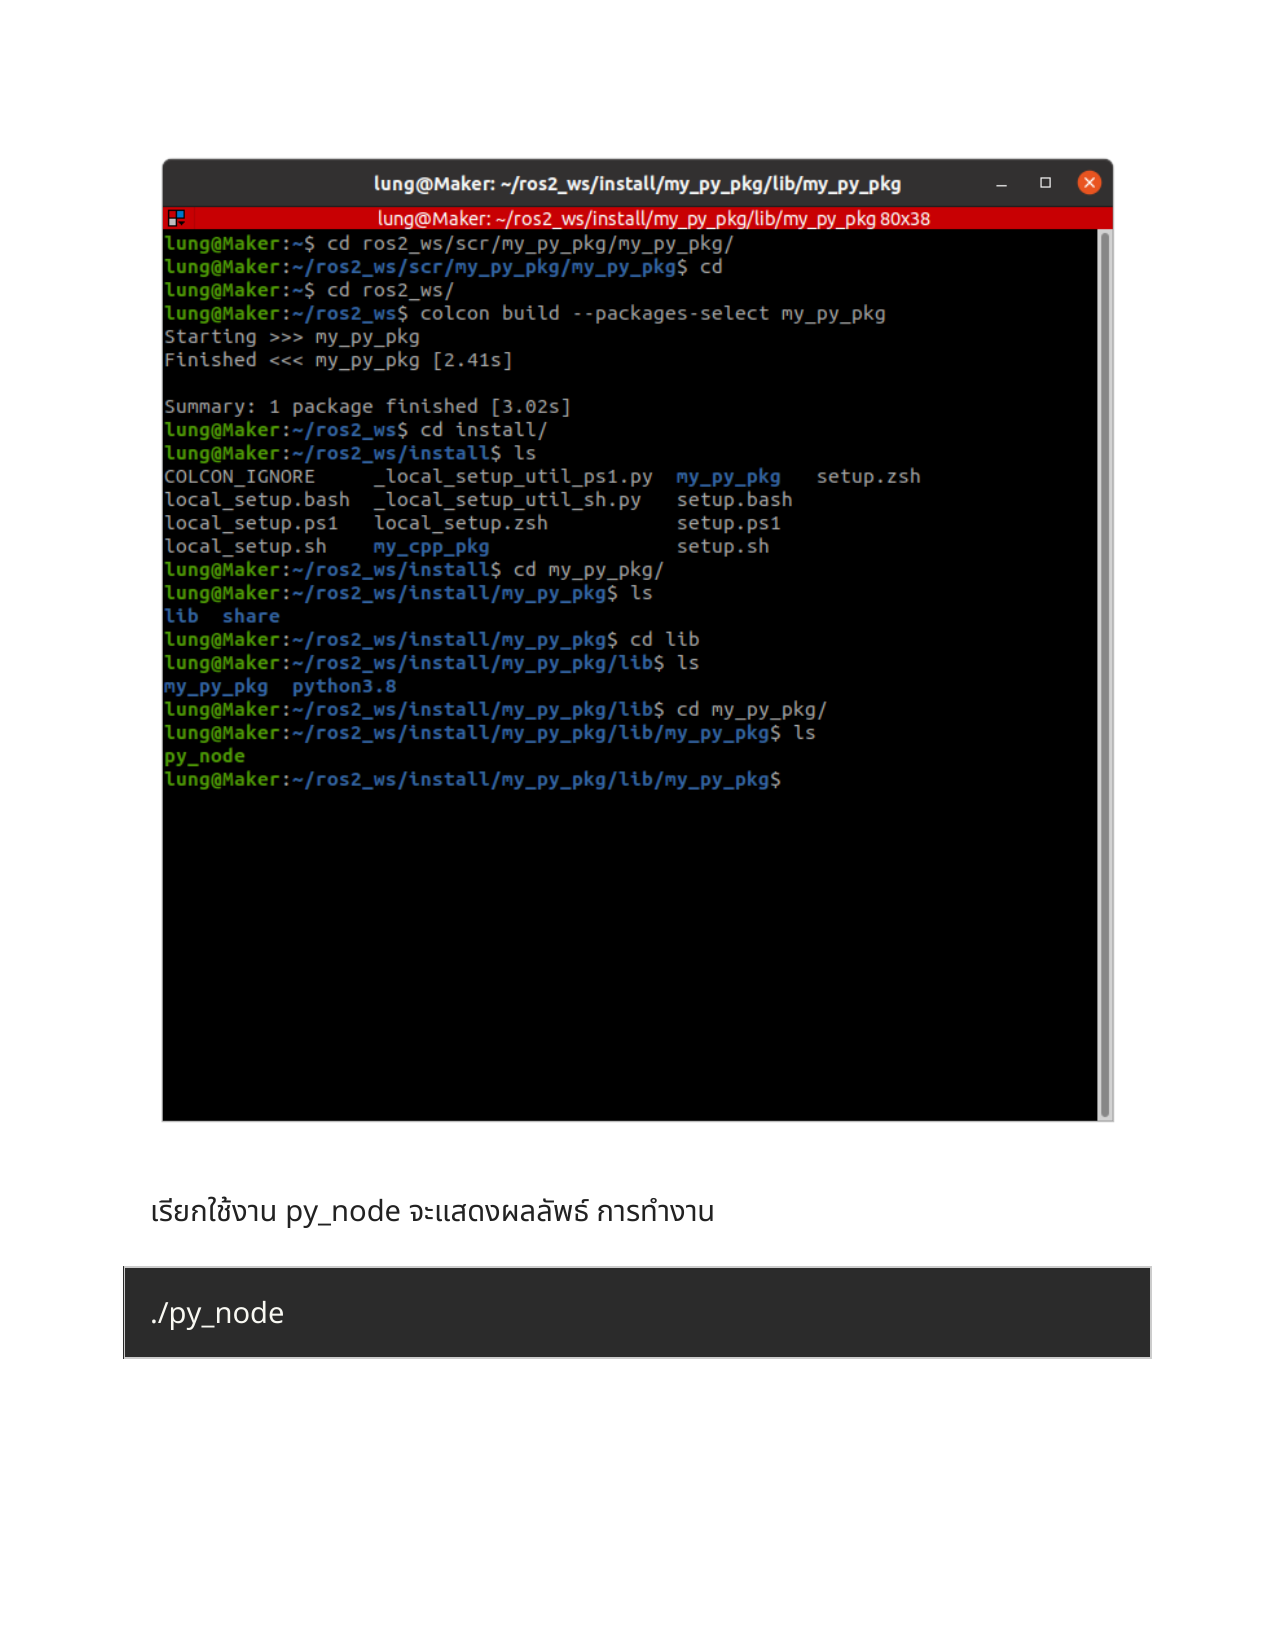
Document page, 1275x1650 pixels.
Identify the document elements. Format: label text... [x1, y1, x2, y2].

text ./py_node [125, 1268, 1150, 1357]
text เรียกใช้งาน py_node จะแสดงผลลัพธ์ การทำงาน [150, 1151, 1125, 1235]
picture [150, 150, 1125, 1134]
